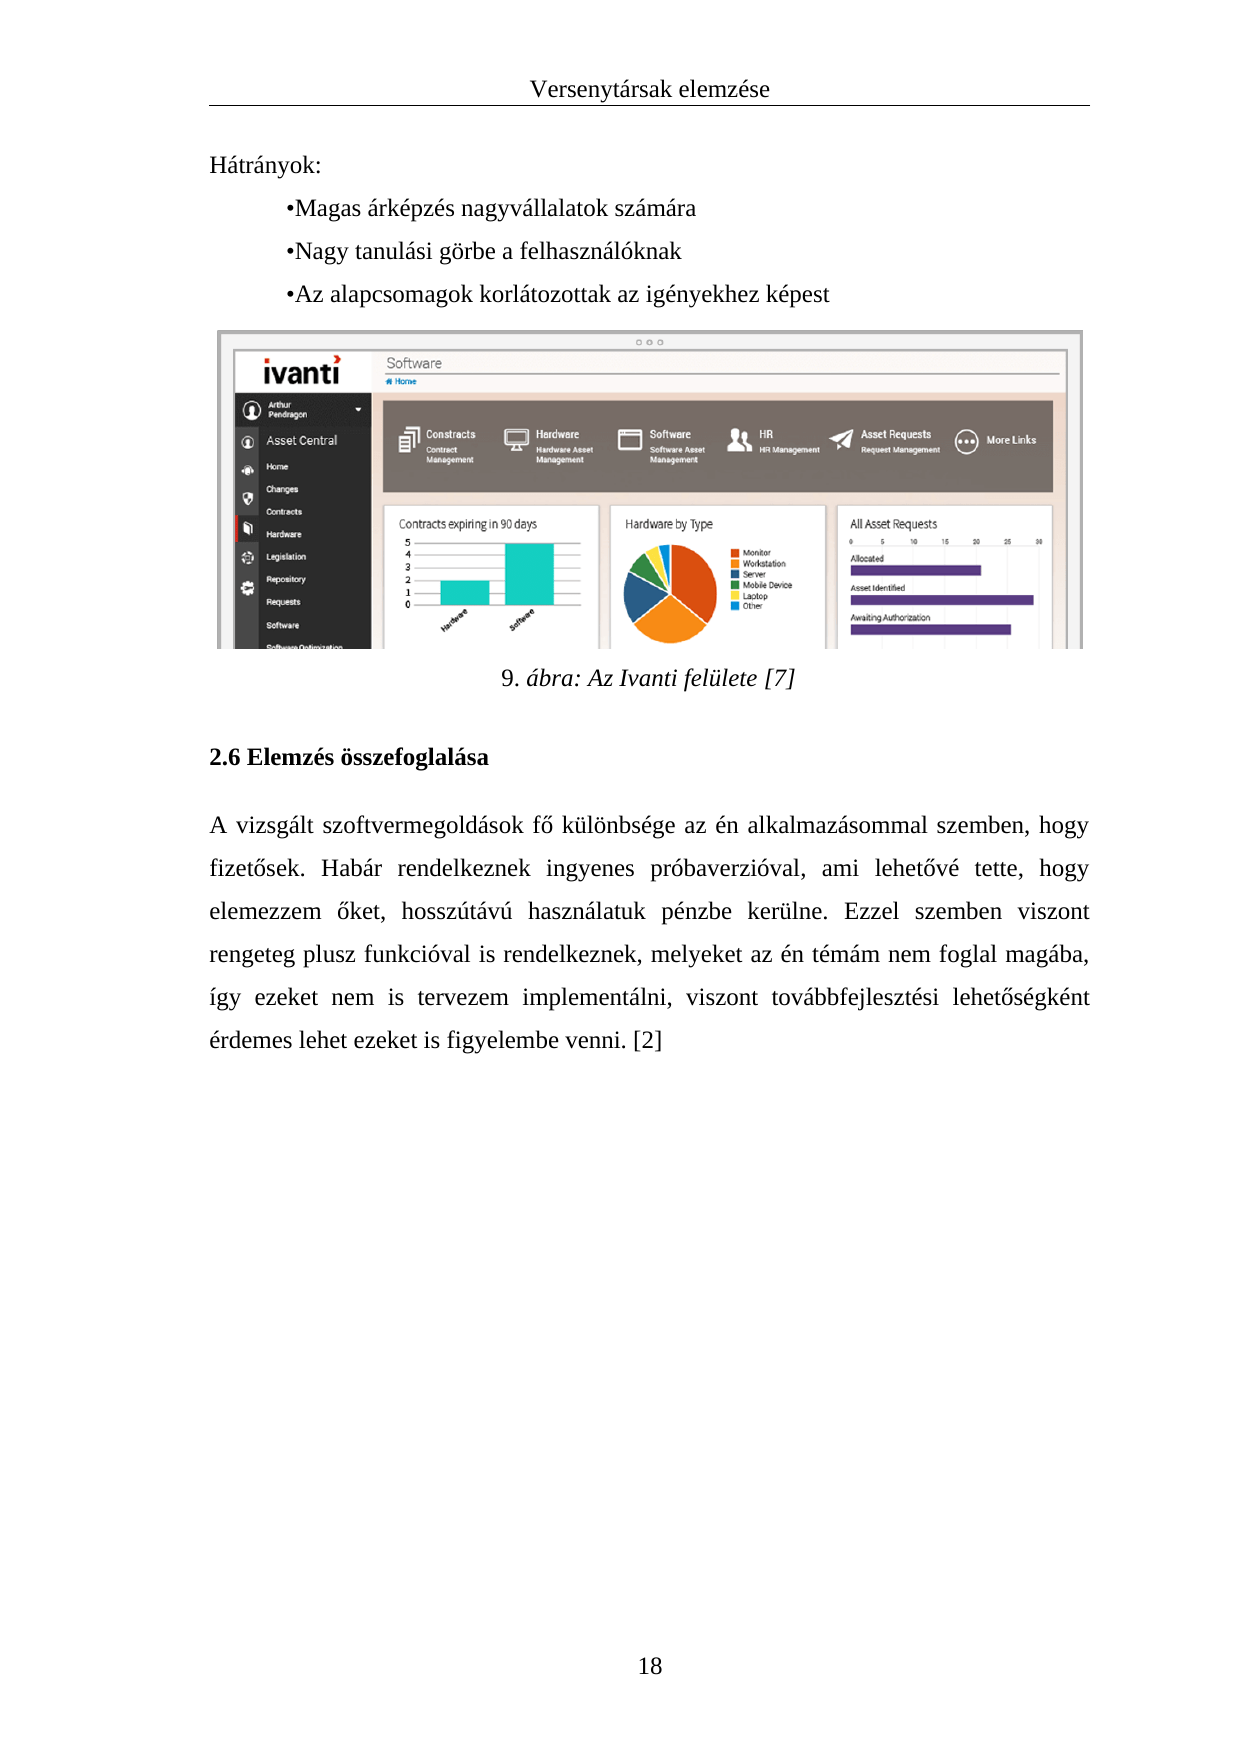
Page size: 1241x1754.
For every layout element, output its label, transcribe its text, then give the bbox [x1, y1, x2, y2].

text •Az alapcsomagok korlátozottak az igényekhez képest [209, 279, 1090, 308]
text Hátrányok: [209, 150, 1090, 179]
subtitle 2.6 Elemzés összefoglalása [209, 742, 1090, 771]
text •Magas árképzés nagyvállalatok számára [209, 193, 1090, 222]
picture [209, 322, 1091, 649]
text A vizsgált szoftvermegoldások fő különbsége az én alkalmazásommal szemben, hogy fizetősek. Habár rendelkeznek ingyenes próbaverzióval, ami lehetővé tette, hogy elemezzem őket, hosszútávú használatuk pénzbe kerülne. Ezzel szemben viszont rengeteg plusz funkcióval is rendelkeznek, melyeket az én témám nem foglal magába, így ezeket nem is tervezem implementálni, viszont továbbfejlesztési lehetőségként érdemes lehet ezeket is figyelembe venni. [2] [209, 810, 1090, 1054]
text 9. ábra: Az Ivanti felülete [7] [209, 663, 1090, 692]
text •Nagy tanulási görbe a felhasználóknak [209, 236, 1090, 265]
